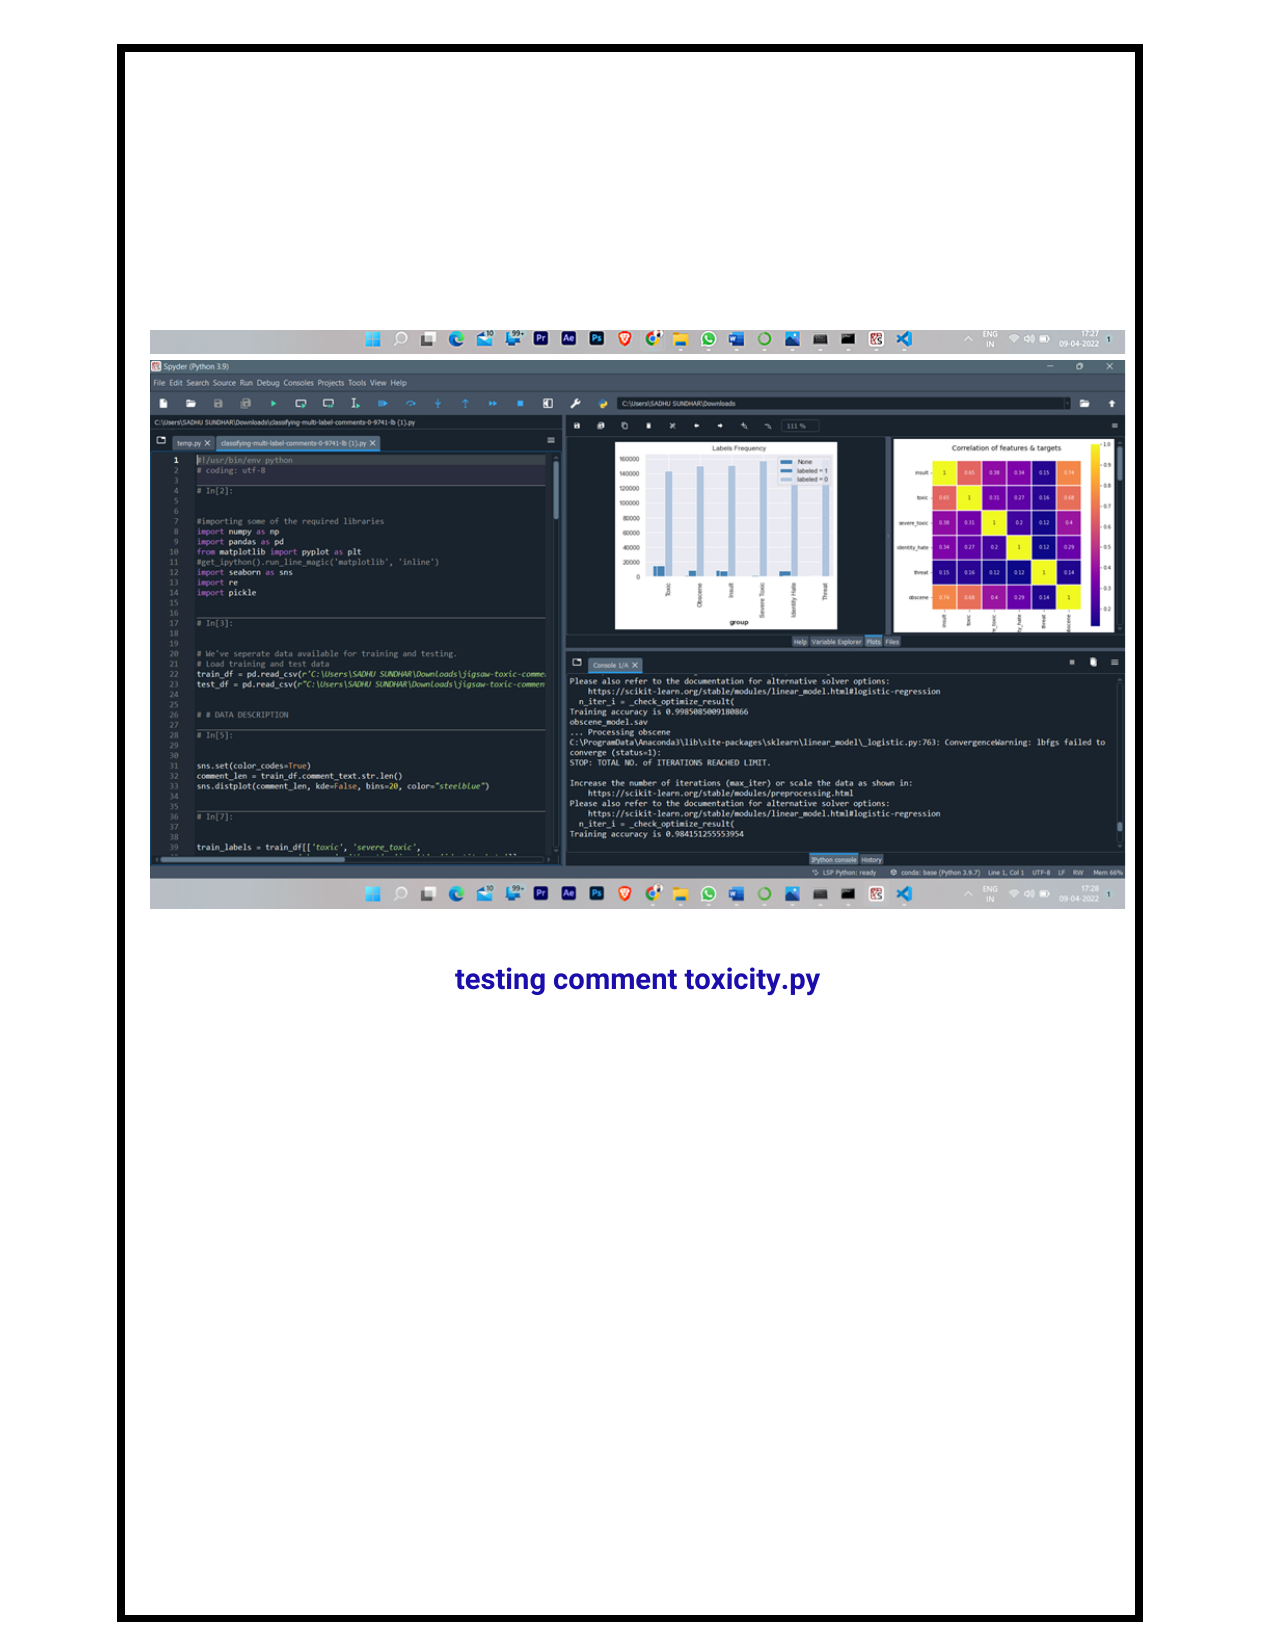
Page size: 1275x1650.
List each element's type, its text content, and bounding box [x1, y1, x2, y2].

picture [150, 360, 1125, 909]
text testing comment toxicity.py [150, 962, 1125, 997]
picture [150, 330, 1125, 354]
